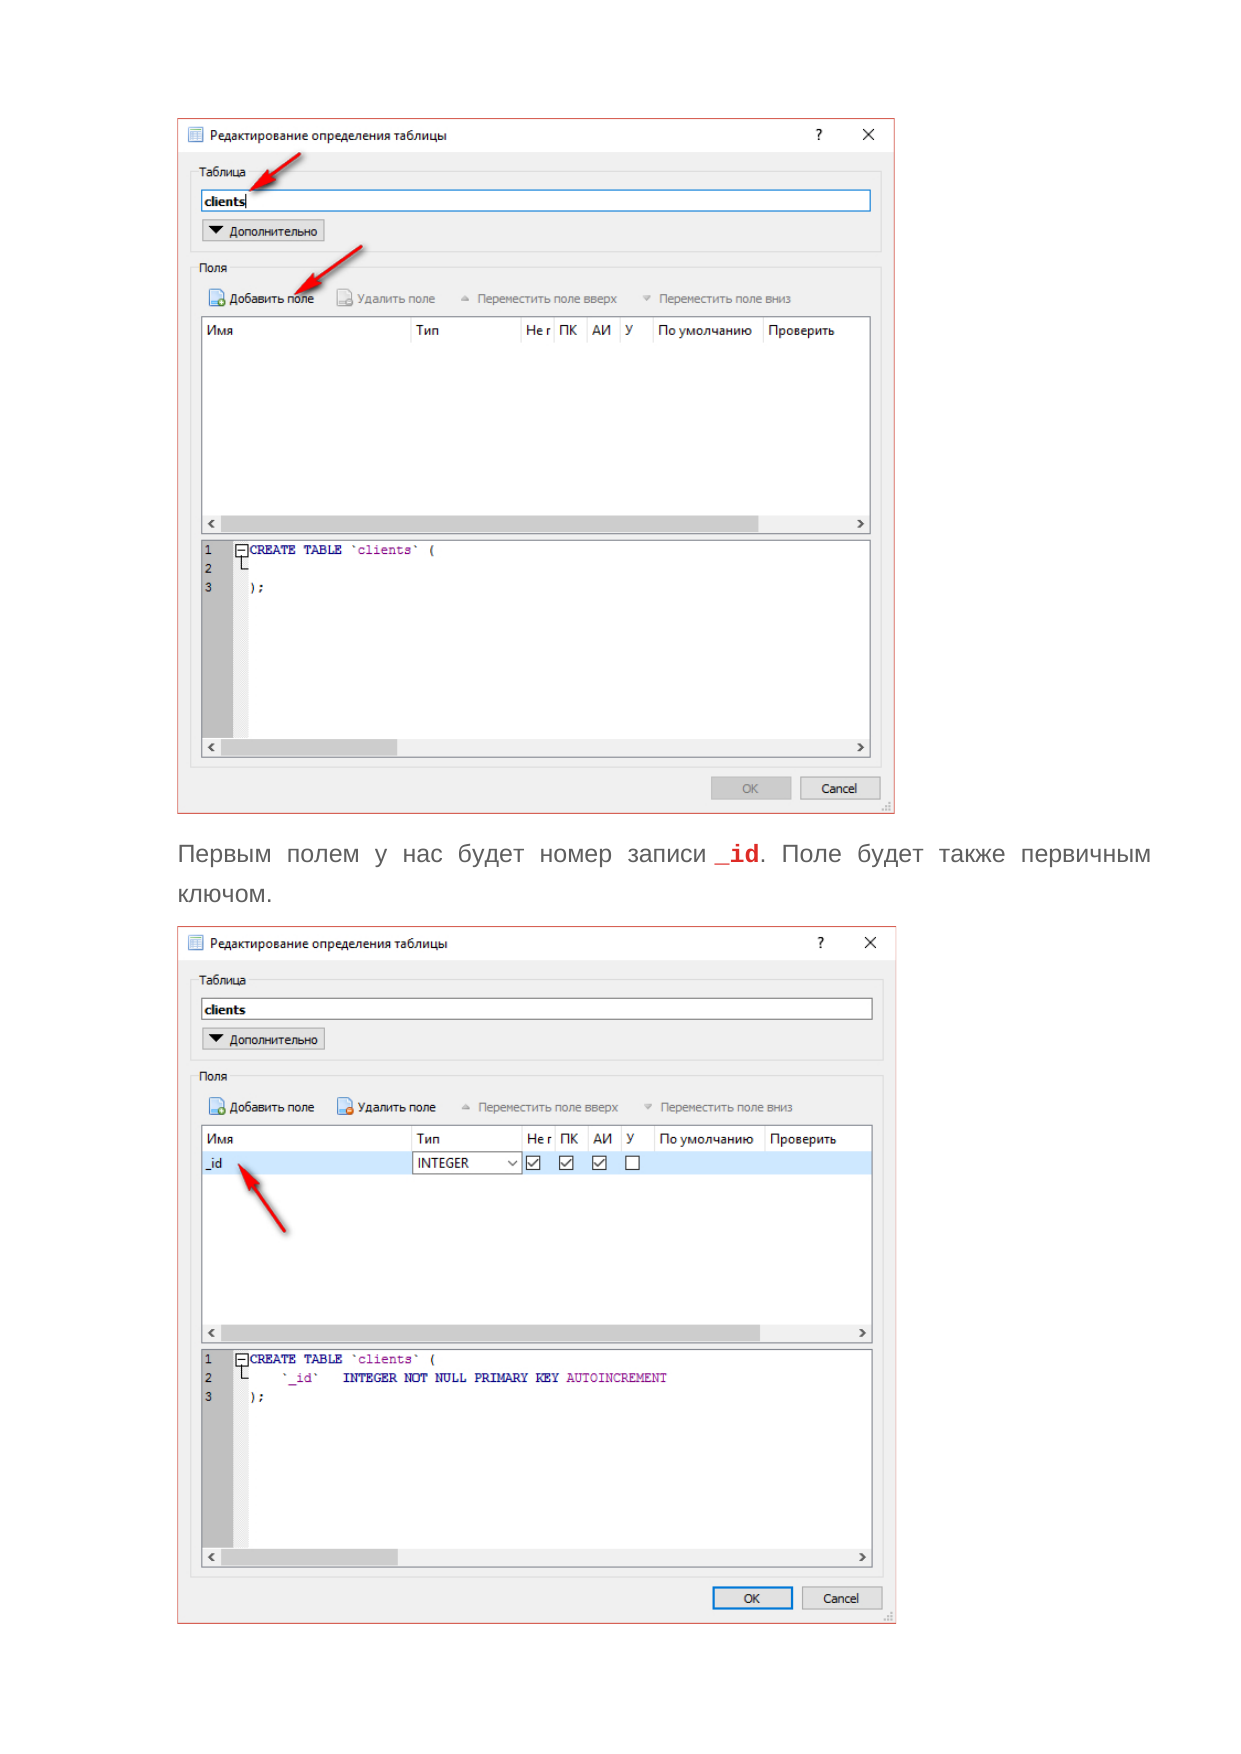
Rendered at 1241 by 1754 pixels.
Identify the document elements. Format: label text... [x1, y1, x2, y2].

picture [177, 926, 897, 1624]
picture [177, 118, 895, 814]
text Первым полем у нас будет номер записи _id. Поле будет также первичным ключом. [177, 832, 1152, 907]
